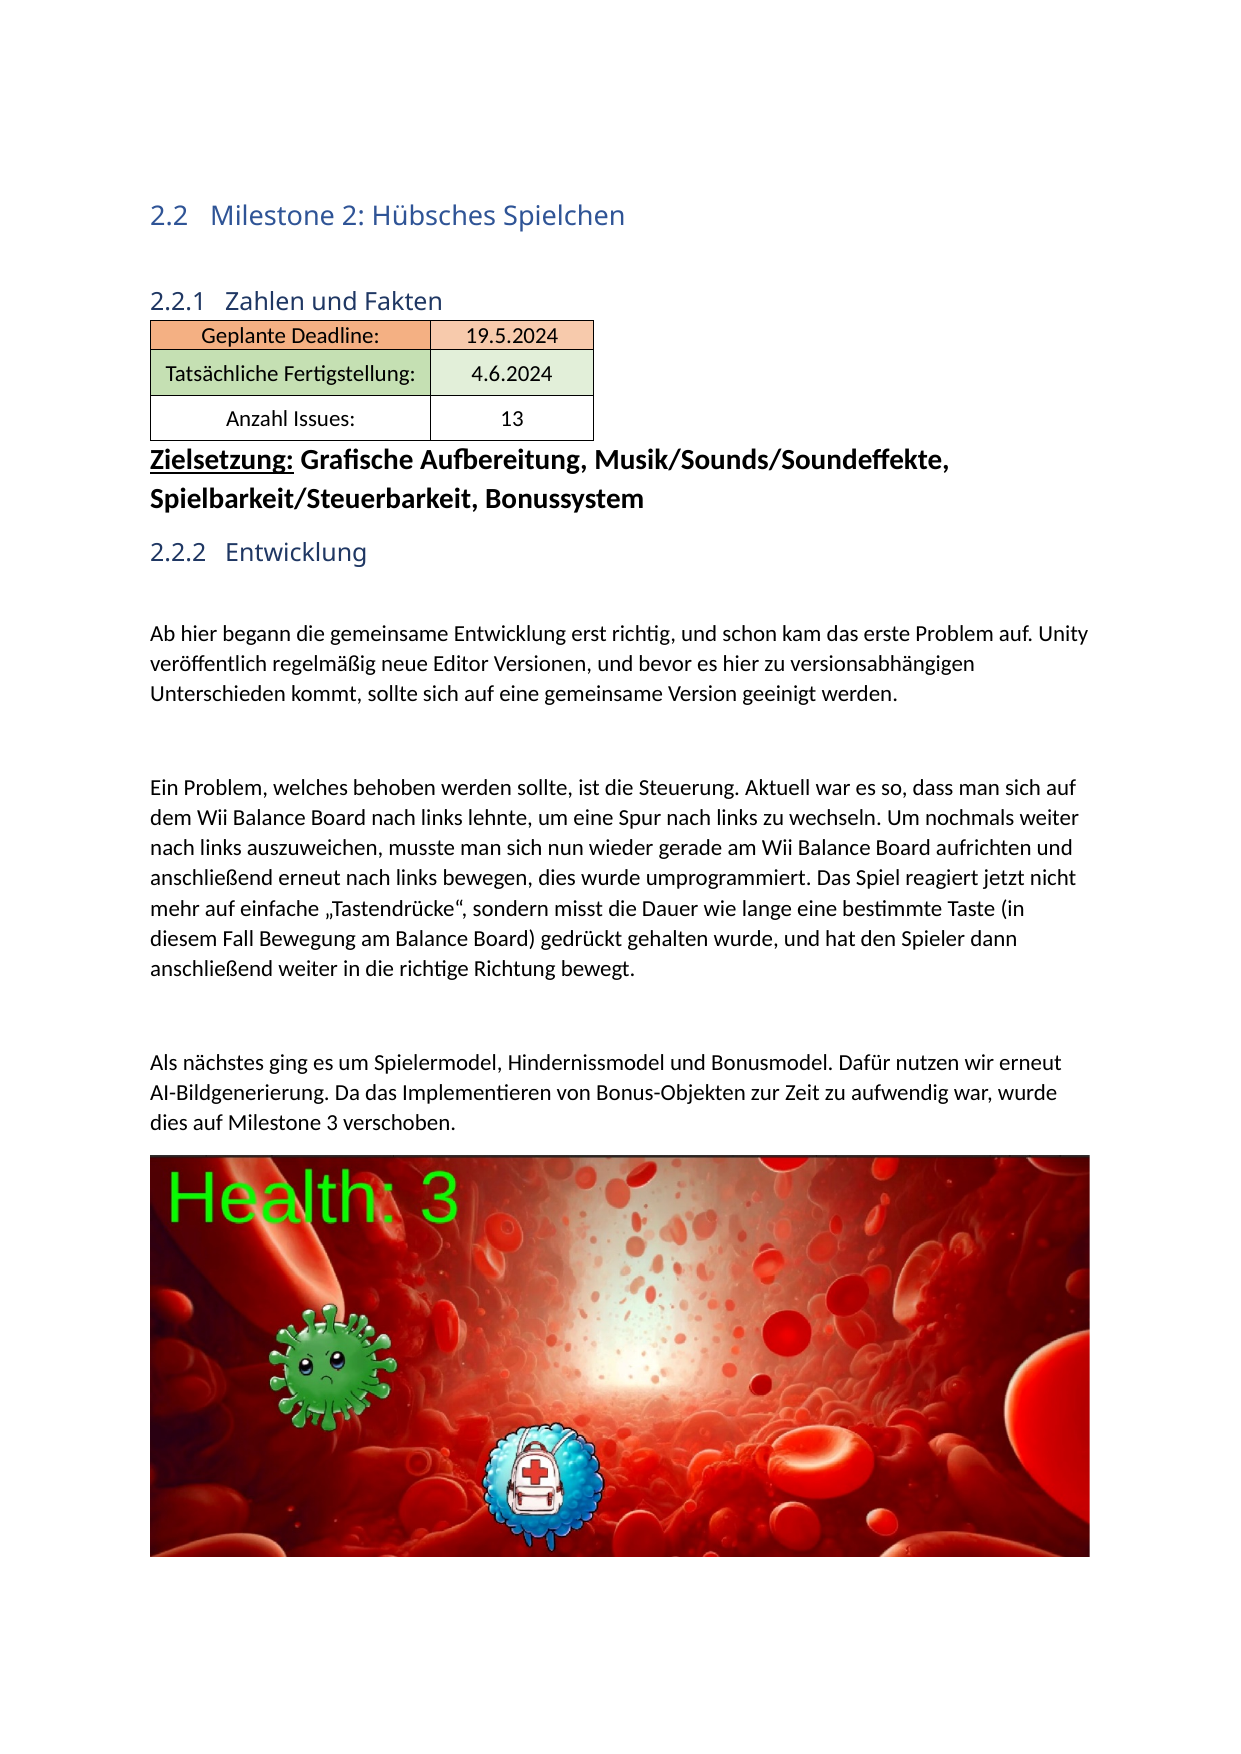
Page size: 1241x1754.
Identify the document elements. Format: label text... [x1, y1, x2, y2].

table_cell 4.6.2024 [431, 350, 593, 395]
subtitle Milestone 2: Hübsches Spielchen [150, 197, 1090, 234]
subtitle Zahlen und Fakten [150, 283, 1090, 318]
text Ab hier begann die gemeinsame Entwicklung erst richtig, und schon kam das erste Problem auf. Unity veröffentlich regelmäßig neue Editor Versionen, und bevor es hier zu versionsabhängigen Unterschieden kommt, sollte sich auf eine gemeinsame Version geeinigt werden. [150, 619, 1090, 707]
text Als nächstes ging es um Spielermodel, Hindernissmodel und Bonusmodel. Dafür nutzen wir erneut AI-Bildgenerierung. Da das Implementieren von Bonus-Objekten zur Zeit zu aufwendig war, wurde dies auf Milestone 3 verschoben. [150, 1048, 1090, 1136]
table_header Geplante Deadline: [151, 321, 430, 349]
table_cell Tatsächliche Fertigstellung: [151, 350, 430, 395]
table_cell 13 [431, 396, 593, 440]
table_cell Anzahl Issues: [151, 396, 430, 440]
text Zielsetzung: Grafische Aufbereitung, Musik/Sounds/Soundeffekte, Spielbarkeit/Steuerbarkeit, Bonussystem [150, 441, 1090, 516]
text Ein Problem, welches behoben werden sollte, ist die Steuerung. Aktuell war es so, dass man sich auf dem Wii Balance Board nach links lehnte, um eine Spur nach links zu wechseln. Um nochmals weiter nach links auszuweichen, musste man sich nun wieder gerade am Wii Balance Board aufrichten und anschließend erneut nach links bewegen, dies wurde umprogrammiert. Das Spiel reagiert jetzt nicht mehr auf einfache „Tastendrücke“, sondern misst die Dauer wie lange eine bestimmte Taste (in diesem Fall Bewegung am Balance Board) gedrückt gehalten wurde, und hat den Spieler dann anschließend weiter in die richtige Richtung bewegt. [150, 773, 1090, 982]
table_header 19.5.2024 [431, 321, 593, 349]
picture [150, 1155, 1090, 1557]
subtitle Entwicklung [150, 535, 1090, 569]
